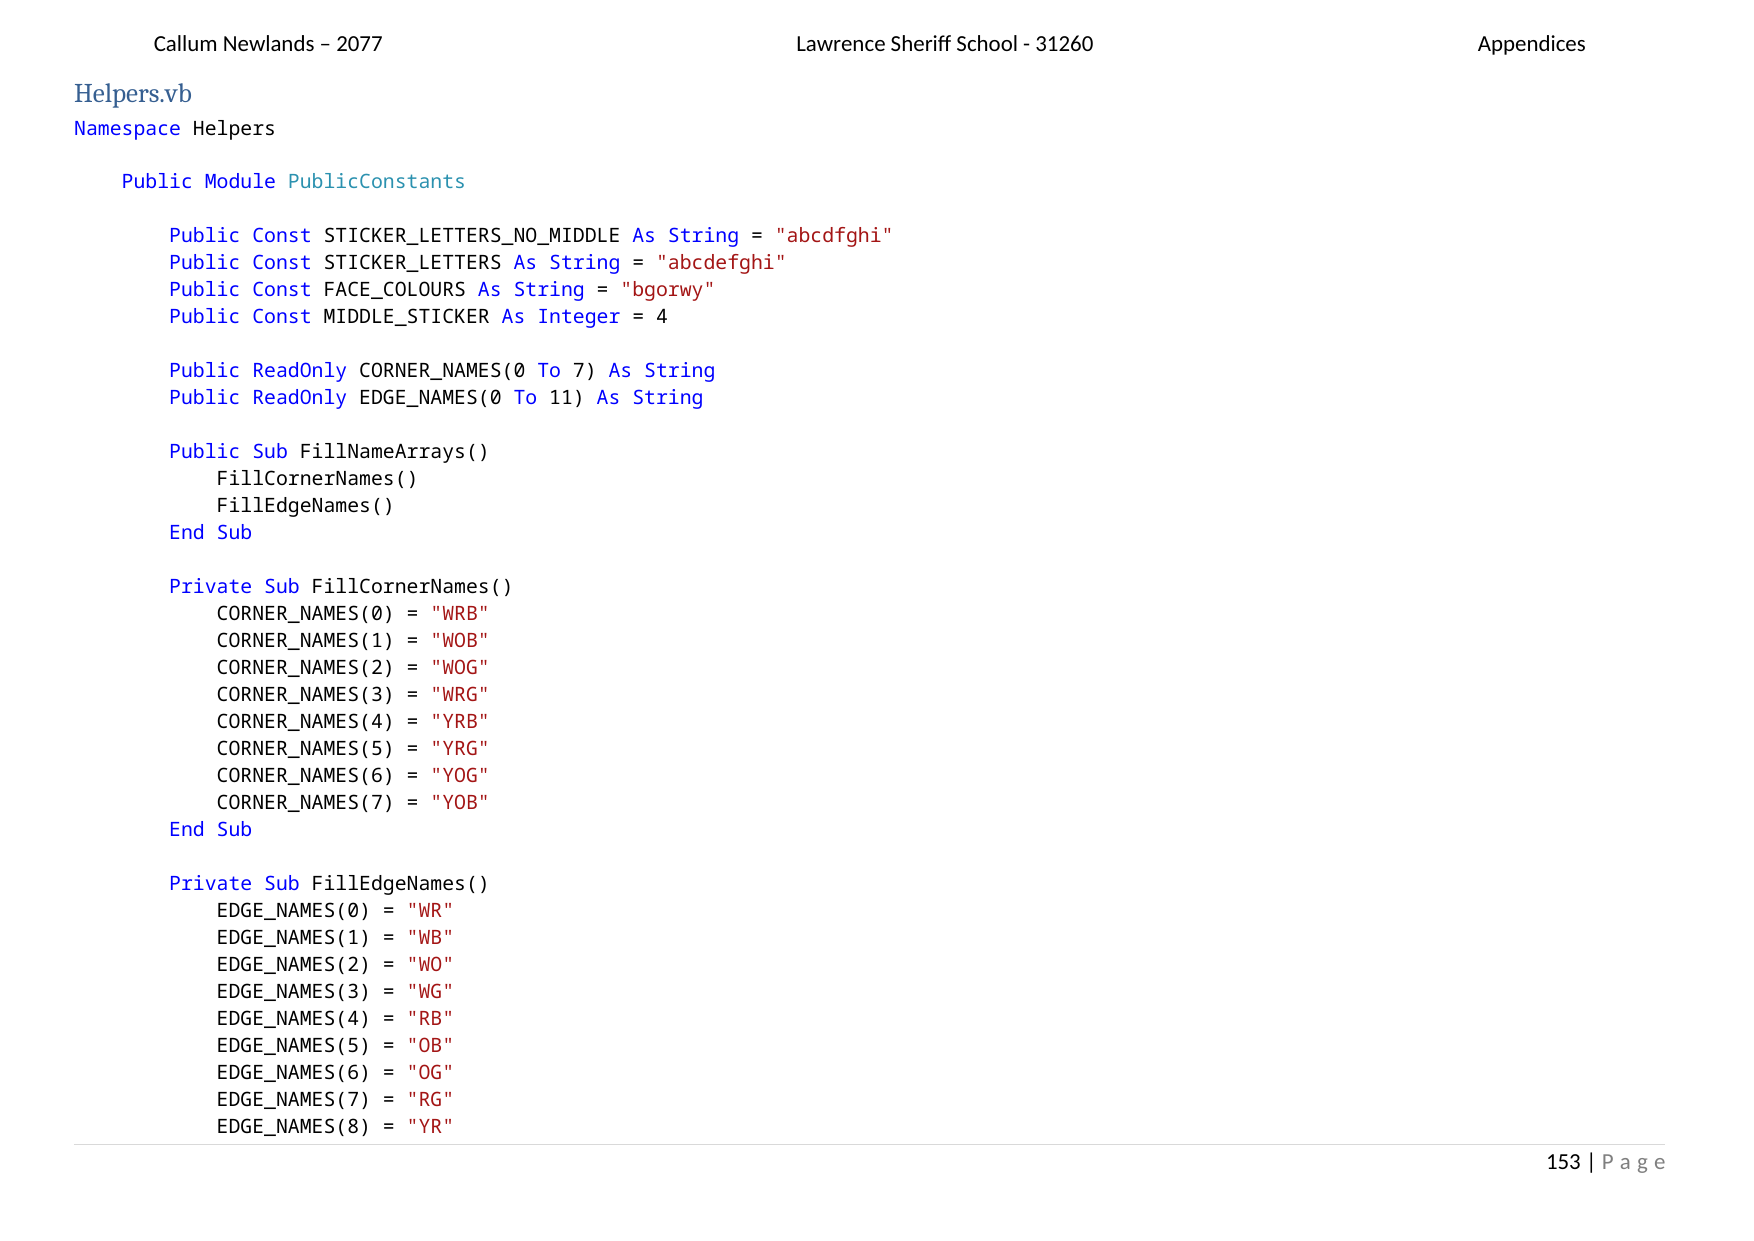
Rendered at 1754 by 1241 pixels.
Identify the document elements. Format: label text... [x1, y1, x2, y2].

text Public Const STICKER_LETTERS As String = "abcdefghi" [74, 249, 1665, 276]
text Public ReadOnly CORNER_NAMES(0 To 7) As String [74, 357, 1665, 383]
text Public Const STICKER_LETTERS_NO_MIDDLE As String = "abcdfghi" [74, 222, 1665, 249]
text Public Const MIDDLE_STICKER As Integer = 4 [74, 303, 1665, 329]
text Public ReadOnly EDGE_NAMES(0 To 11) As String [74, 383, 1665, 411]
text Private Sub FillCornerNames() [74, 572, 1665, 599]
text Namespace Helpers [74, 114, 1665, 141]
text Public Sub FillNameArrays() [74, 437, 1665, 464]
text CORNER_NAMES(5) = "YRG" [74, 734, 1665, 761]
text Private Sub FillEdgeNames() [74, 869, 1665, 896]
subtitle Helpers.vb [74, 78, 1665, 109]
text CORNER_NAMES(1) = "WOB" [74, 626, 1665, 653]
text EDGE_NAMES(7) = "RG" [74, 1085, 1665, 1112]
text CORNER_NAMES(6) = "YOG" [74, 761, 1665, 788]
text FillCornerNames() [74, 464, 1665, 491]
text FillEdgeNames() [74, 491, 1665, 518]
text End Sub [74, 815, 1665, 842]
text EDGE_NAMES(1) = "WB" [74, 923, 1665, 950]
text CORNER_NAMES(2) = "WOG" [74, 653, 1665, 680]
text CORNER_NAMES(0) = "WRB" [74, 599, 1665, 626]
text CORNER_NAMES(4) = "YRB" [74, 707, 1665, 734]
text CORNER_NAMES(3) = "WRG" [74, 680, 1665, 707]
text EDGE_NAMES(3) = "WG" [74, 977, 1665, 1004]
text EDGE_NAMES(4) = "RB" [74, 1004, 1665, 1031]
text Public Const FACE_COLOURS As String = "bgorwy" [74, 276, 1665, 303]
text EDGE_NAMES(0) = "WR" [74, 896, 1665, 923]
text CORNER_NAMES(7) = "YOB" [74, 788, 1665, 815]
text EDGE_NAMES(5) = "OB" [74, 1031, 1665, 1058]
text EDGE_NAMES(8) = "YR" [74, 1112, 1665, 1139]
text EDGE_NAMES(2) = "WO" [74, 950, 1665, 977]
text Public Module PublicConstants [74, 168, 1665, 195]
text EDGE_NAMES(6) = "OG" [74, 1058, 1665, 1085]
text End Sub [74, 518, 1665, 545]
